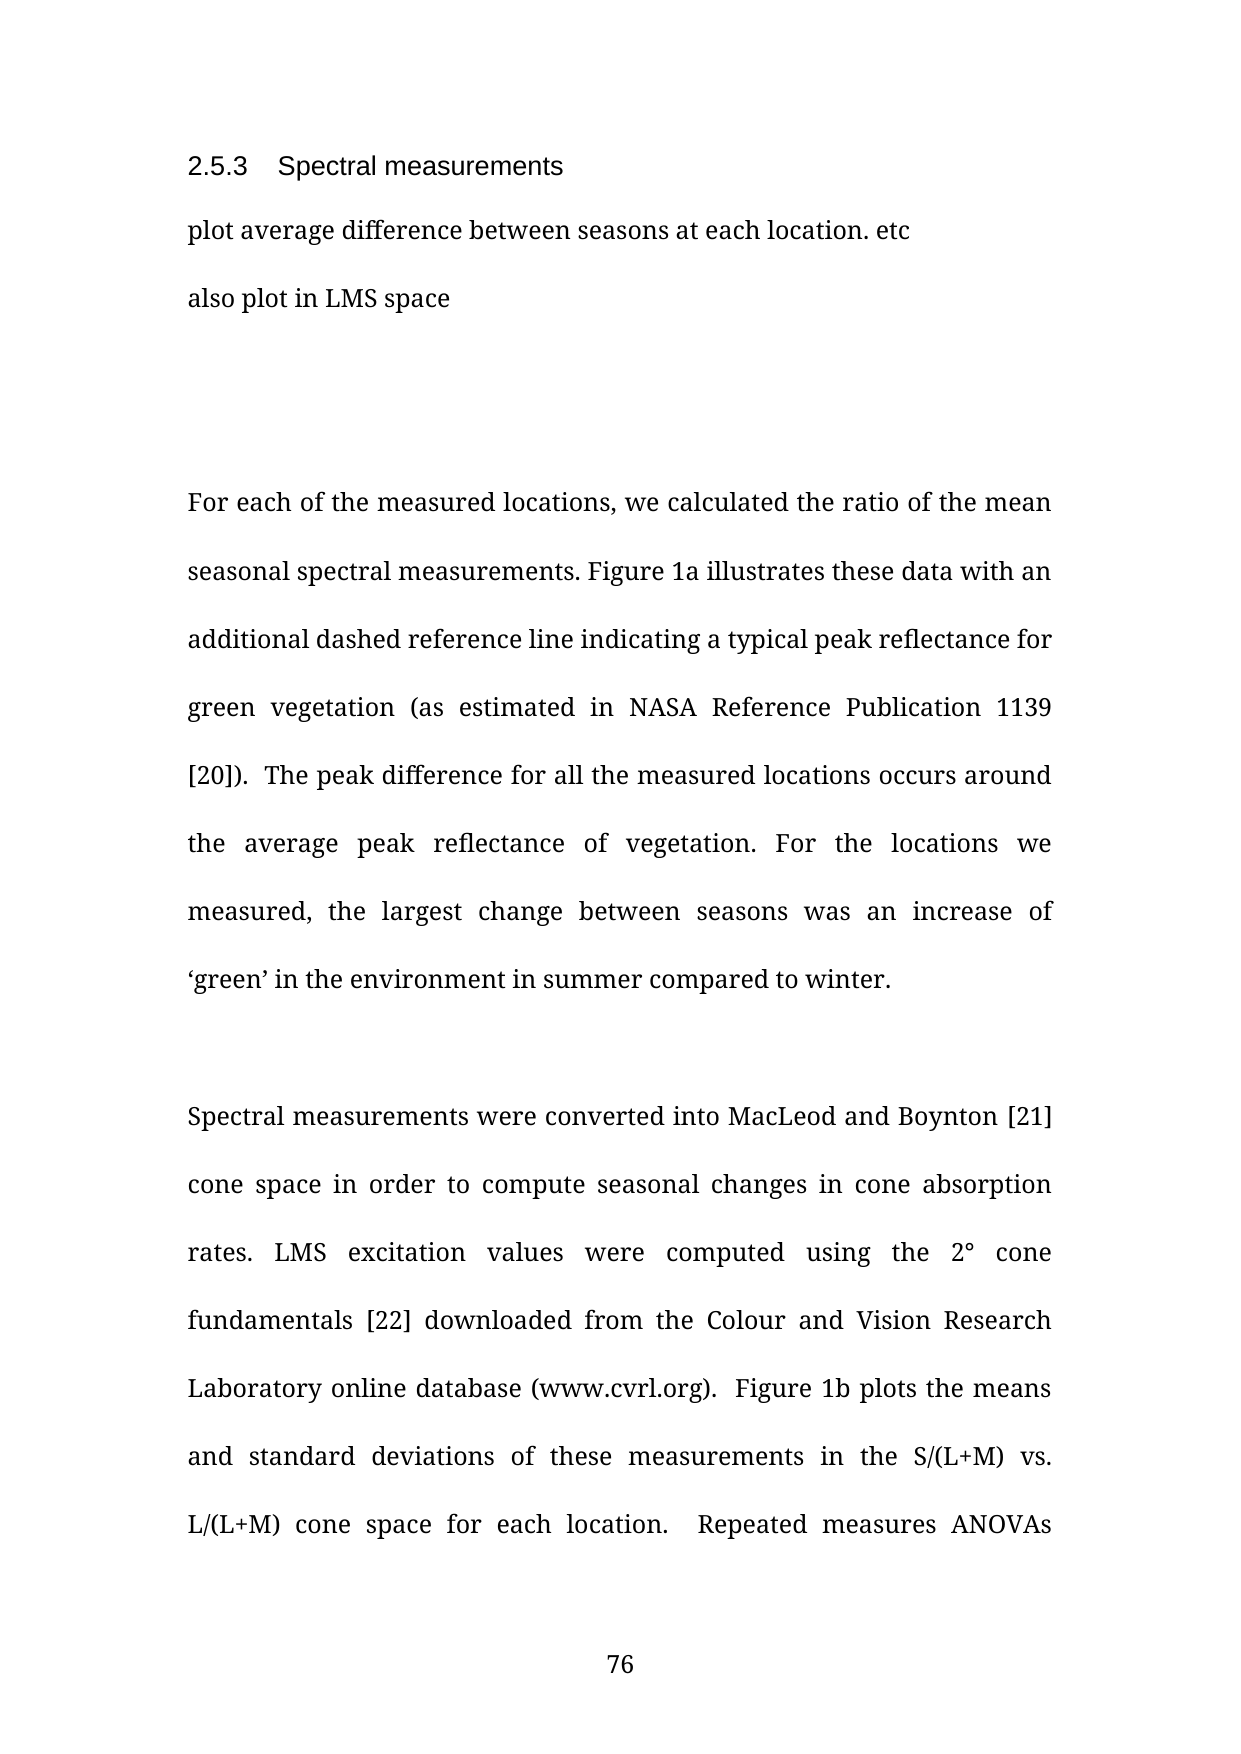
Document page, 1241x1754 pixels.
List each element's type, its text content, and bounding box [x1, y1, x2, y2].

text For each of the measured locations, we calculated the ratio of the mean seasonal spectral measurements. Figure 1a illustrates these data with an additional dashed reference line indicating a typical peak reflectance for green vegetation (as estimated in NASA Reference Publication 1139 [20]). The peak difference for all the measured locations occurs around the average peak reflectance of vegetation. For the locations we measured, the largest change between seasons was an increase of ‘green’ in the environment in summer compared to winter. [187, 485, 1053, 996]
subtitle Spectral measurements [187, 150, 1053, 181]
text plot average difference between seasons at each location. etc [187, 212, 1053, 247]
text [187, 1098, 1053, 1541]
text also plot in LMS space [187, 281, 1053, 315]
